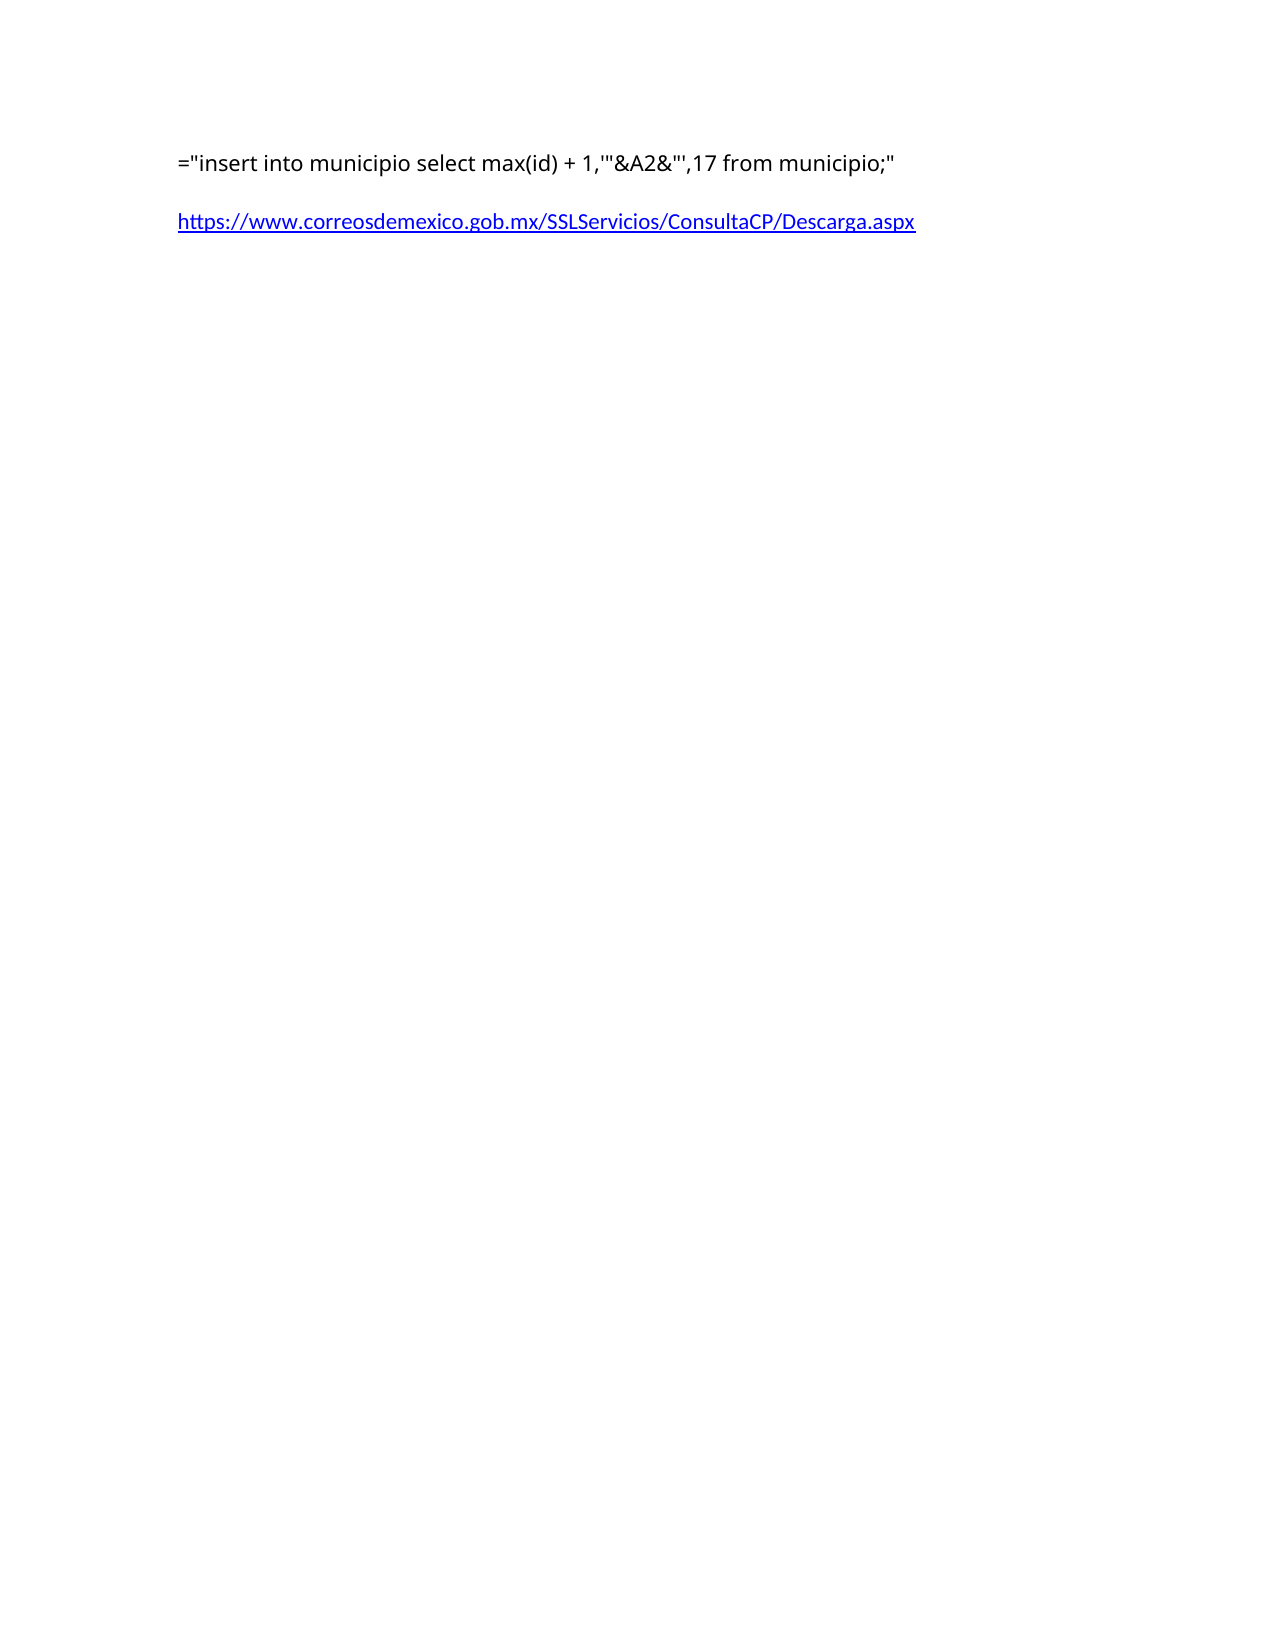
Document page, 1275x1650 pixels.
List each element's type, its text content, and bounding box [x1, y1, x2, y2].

text ="insert into municipio select max(id) + 1,'"&A2&"',17 from municipio;" [177, 148, 1098, 177]
text https://www.correosdemexico.gob.mx/SSLServicios/ConsultaCP/Descarga.aspx [177, 207, 1098, 235]
